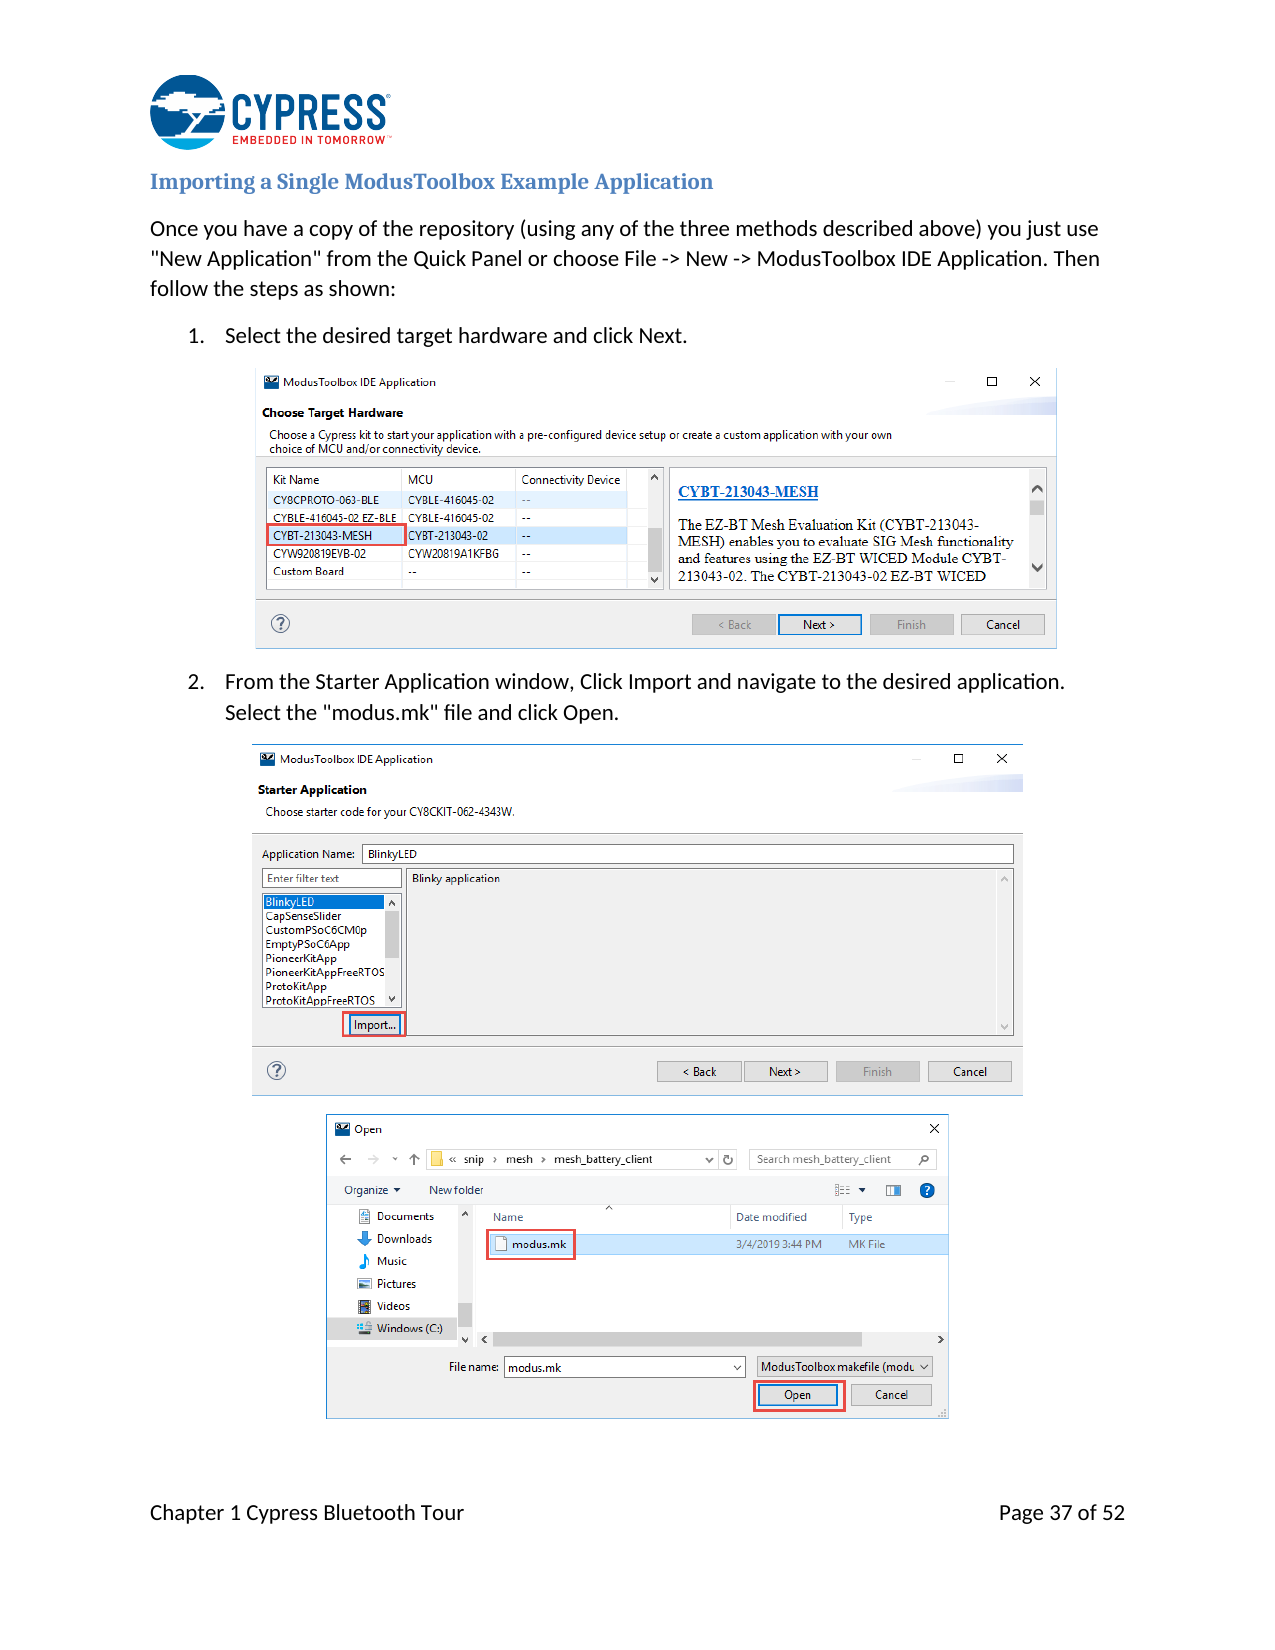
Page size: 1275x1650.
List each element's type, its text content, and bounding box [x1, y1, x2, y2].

subtitle Importing a Single ModusToolbox Example Application [150, 169, 1125, 195]
picture [326, 1114, 949, 1419]
picture [252, 744, 1023, 1096]
list Select the desired target hardware and click Next. [187, 321, 1125, 349]
picture [150, 75, 392, 150]
list From the Starter Application window, Click Import and navigate to the desired application. Select the "modus.mk" file and click Open. [187, 667, 1125, 726]
picture [255, 368, 1057, 649]
text Once you have a copy of the repository (using any of the three methods described above) you just use "New Application" from the Quick Panel or choose File -> New -> ModusToolbox IDE Application. Then follow the steps as shown: [150, 214, 1125, 302]
